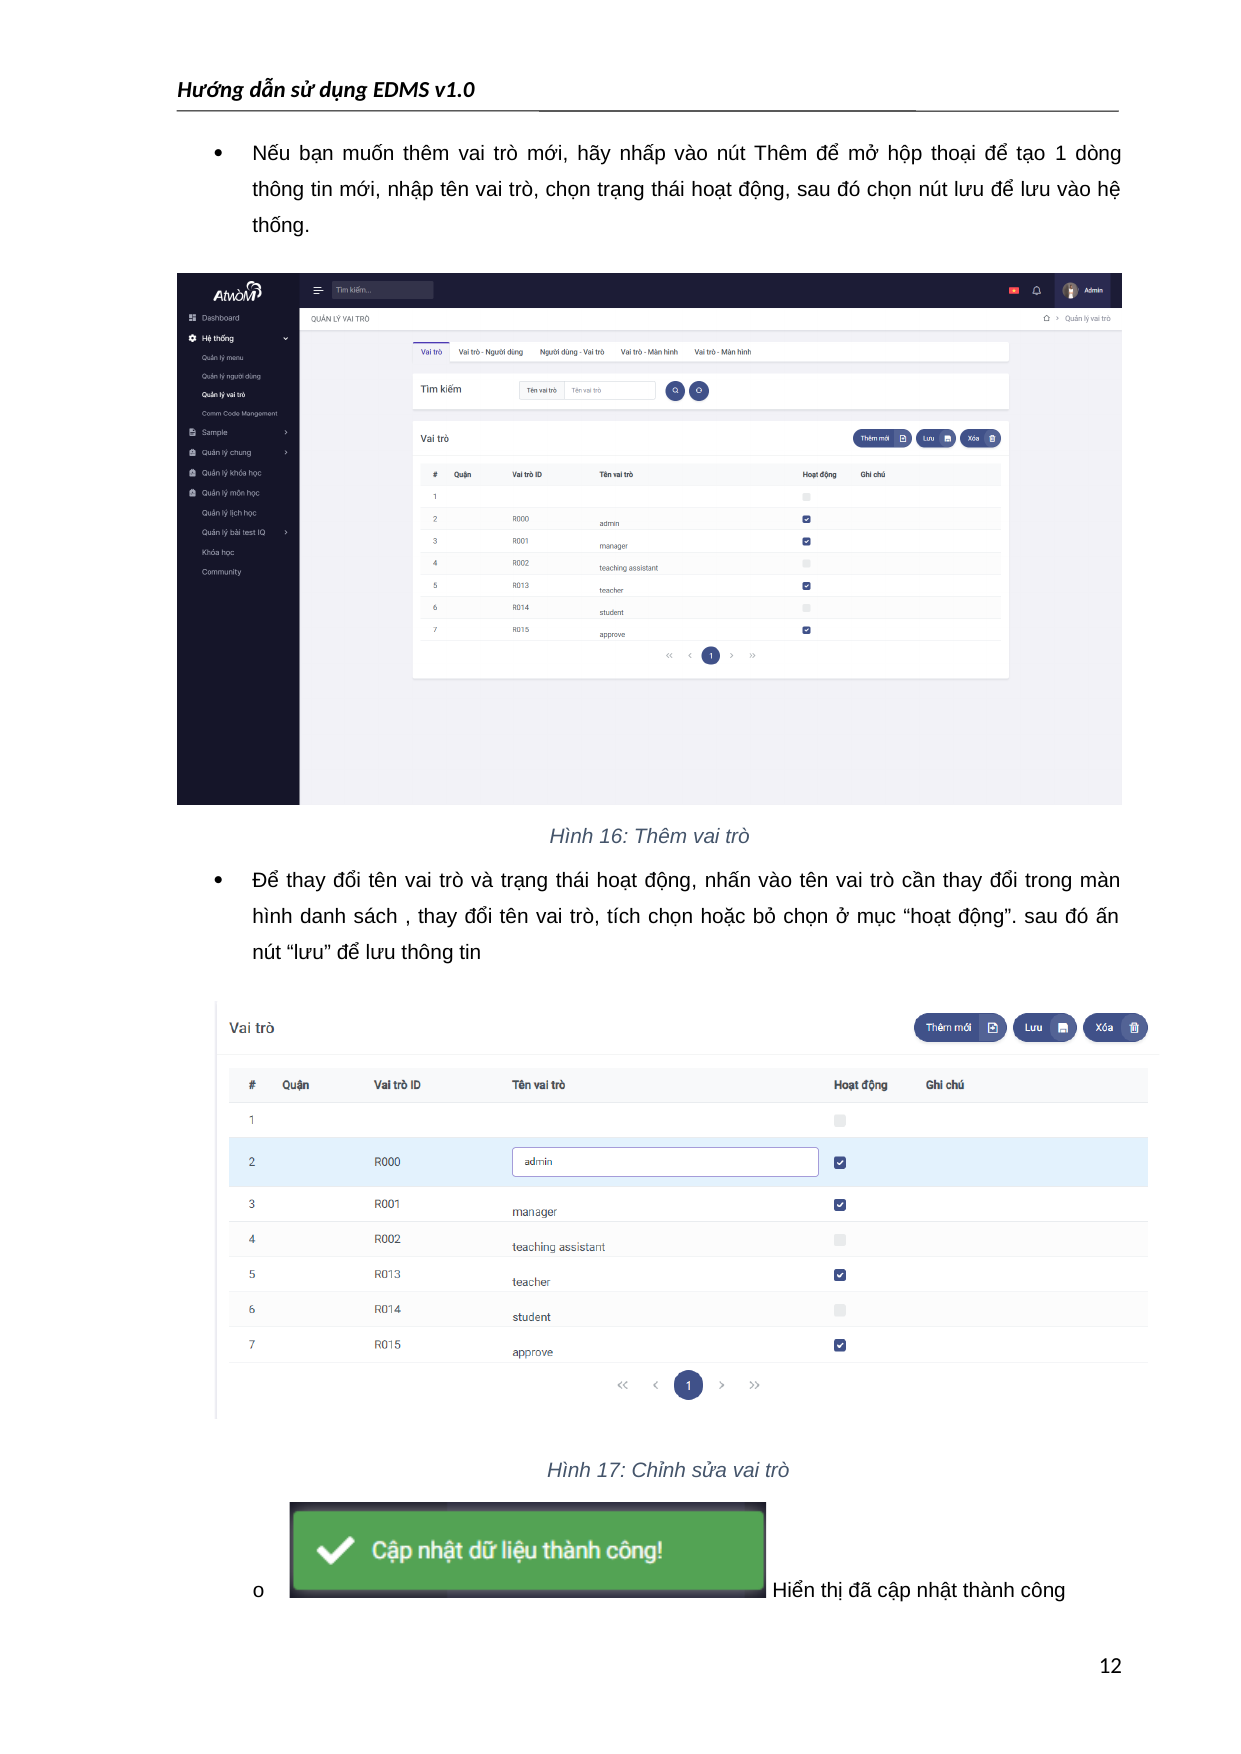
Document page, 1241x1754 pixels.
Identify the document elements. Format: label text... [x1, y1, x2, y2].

list Nếu bạn muốn thêm vai trò mới, hãy nhấp vào nút Thêm để mở hộp thoại để tạo 1 dòng thông tin mới, nhập tên vai trò, chọn trạng thái hoạt động, sau đó chọn nút lưu để lưu vào hệ thống. [214, 141, 1122, 237]
list Để thay đổi tên vai trò và trạng thái hoạt động, nhấn vào tên vai trò cần thay đổi trong màn hình danh sách , thay đổi tên vai trò, tích chọn hoặc bỏ chọn ở mục “hoạt động”. sau đó ấn nút “lưu” để lưu thông tin [214, 868, 1122, 964]
picture [289, 1502, 767, 1598]
text Hình 2.4.3 : Thêm vai trò [177, 823, 1122, 847]
picture [214, 1001, 1160, 1419]
picture [177, 273, 1122, 805]
text Hình 2.4.4 : Chỉnh sửa vai trò [214, 1458, 1122, 1482]
